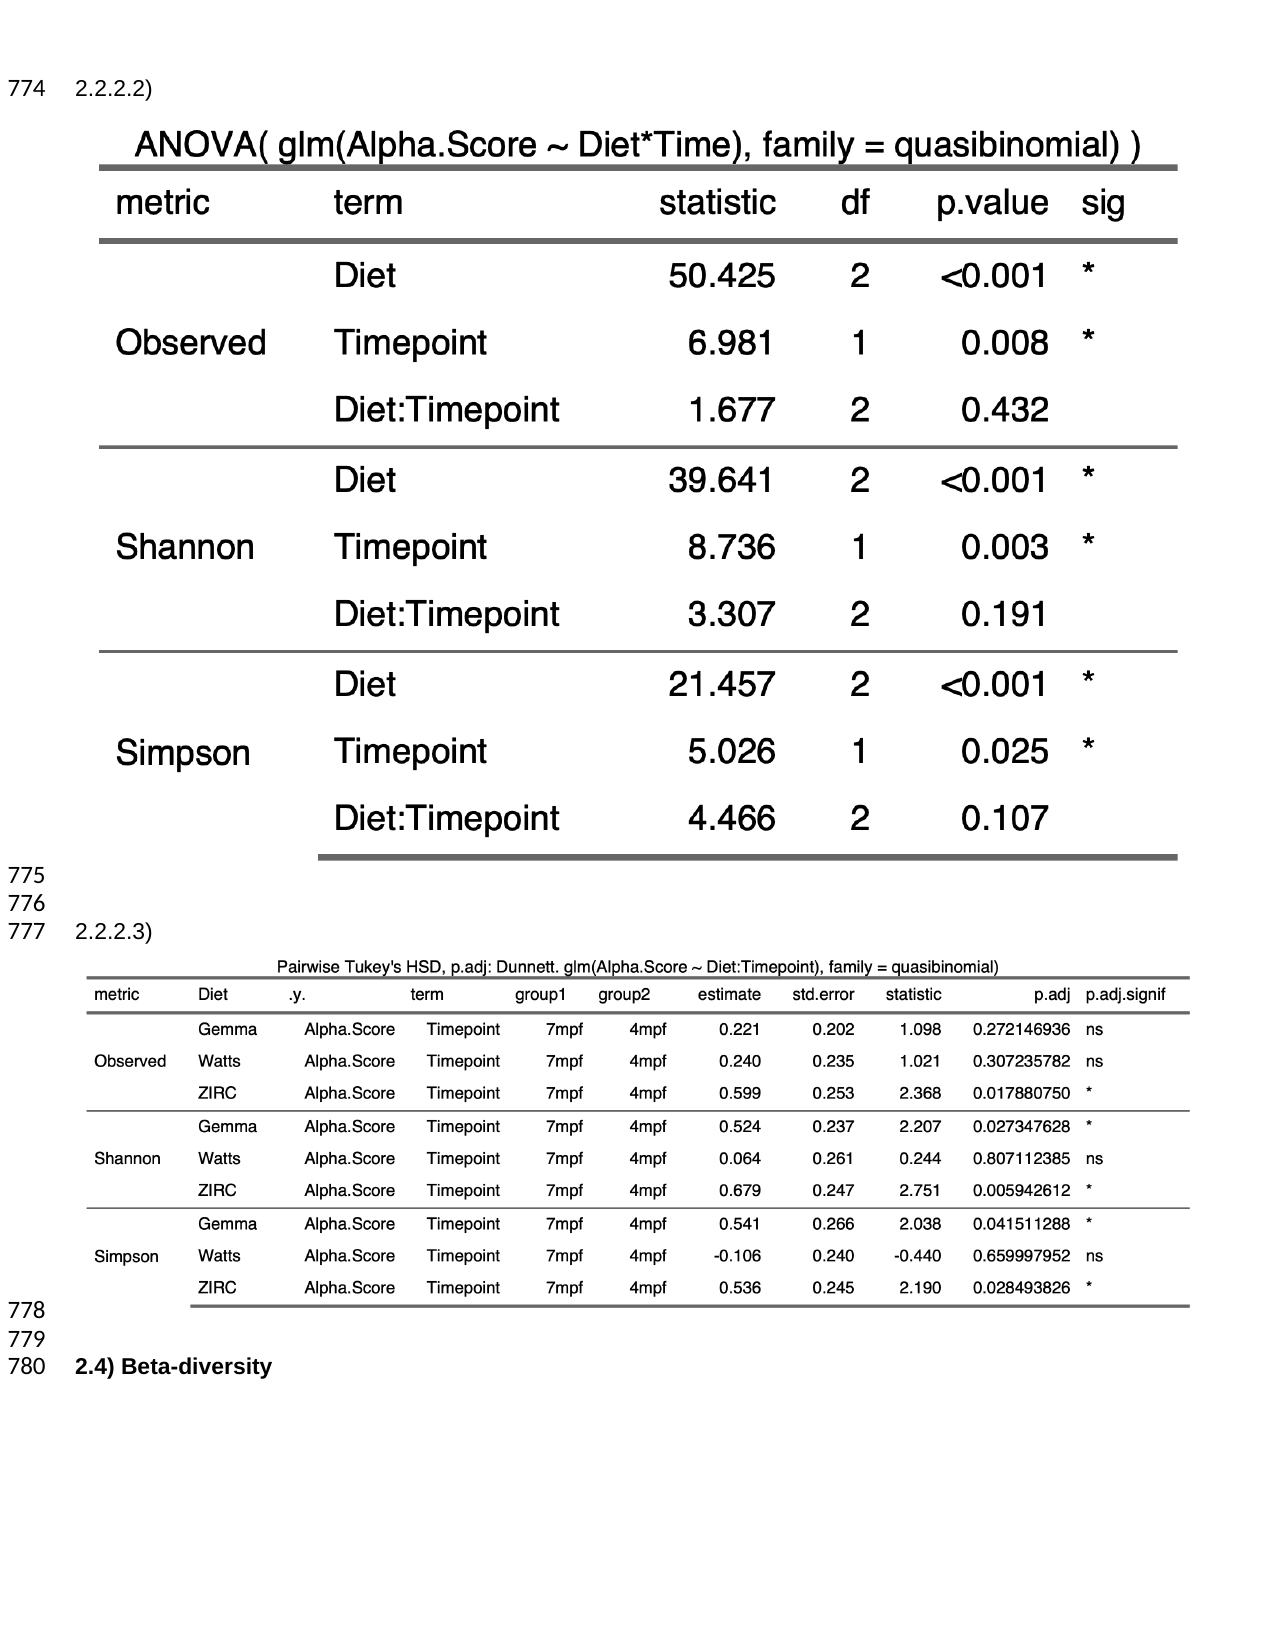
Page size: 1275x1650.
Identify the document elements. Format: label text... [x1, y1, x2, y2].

picture [75, 948, 1200, 1319]
text 2.2.2.3) [75, 918, 1200, 948]
text 2.2.2.2) [75, 75, 1200, 105]
picture [75, 105, 1200, 884]
text 2.4) Beta-diversity [75, 1353, 1200, 1379]
